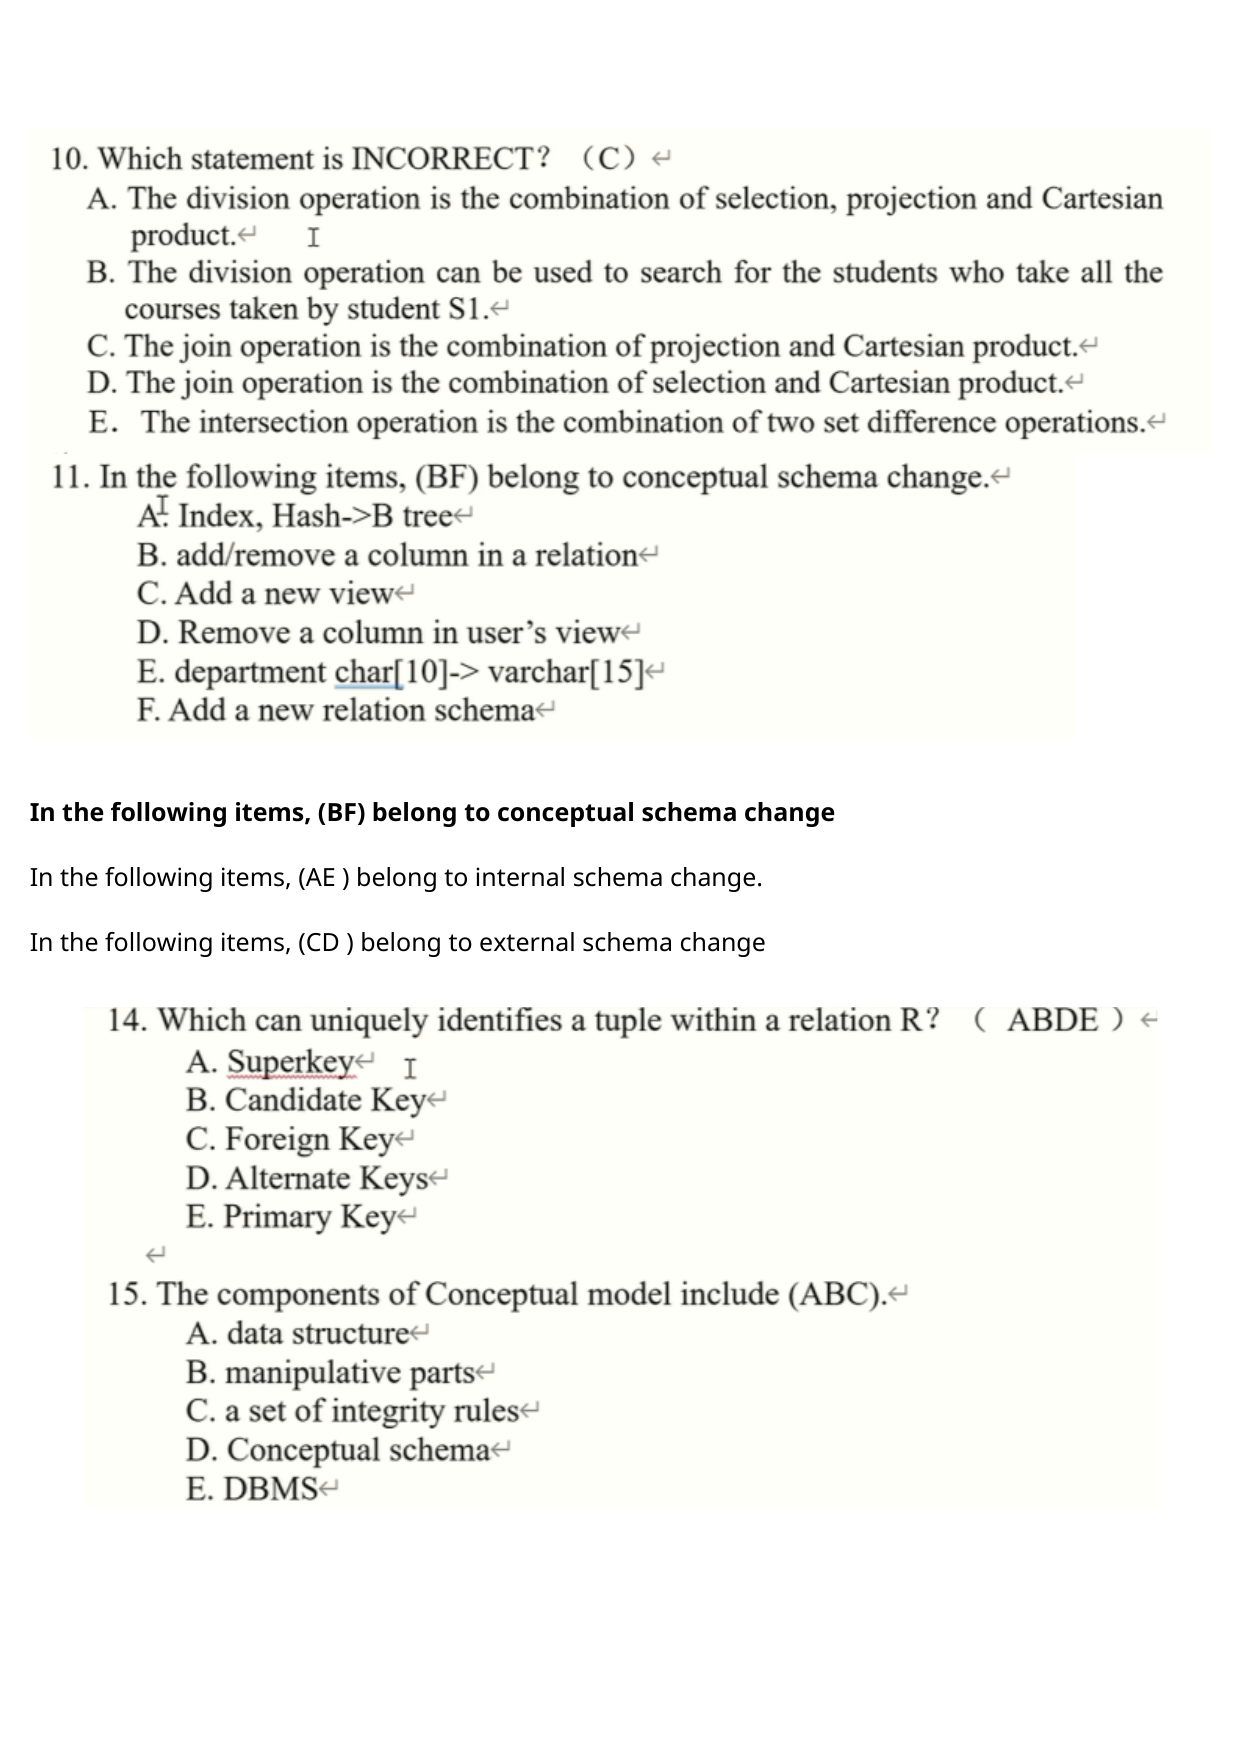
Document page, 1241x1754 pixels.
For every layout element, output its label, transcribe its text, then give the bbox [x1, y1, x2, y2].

text In the following items, (CD ) belong to external schema change [29, 909, 1211, 974]
picture [29, 129, 1211, 739]
picture [82, 1007, 1158, 1507]
text In the following items, (AE ) belong to internal schema change. [29, 844, 1211, 909]
text In the following items, (BF) belong to conceptual schema change [29, 779, 1211, 844]
